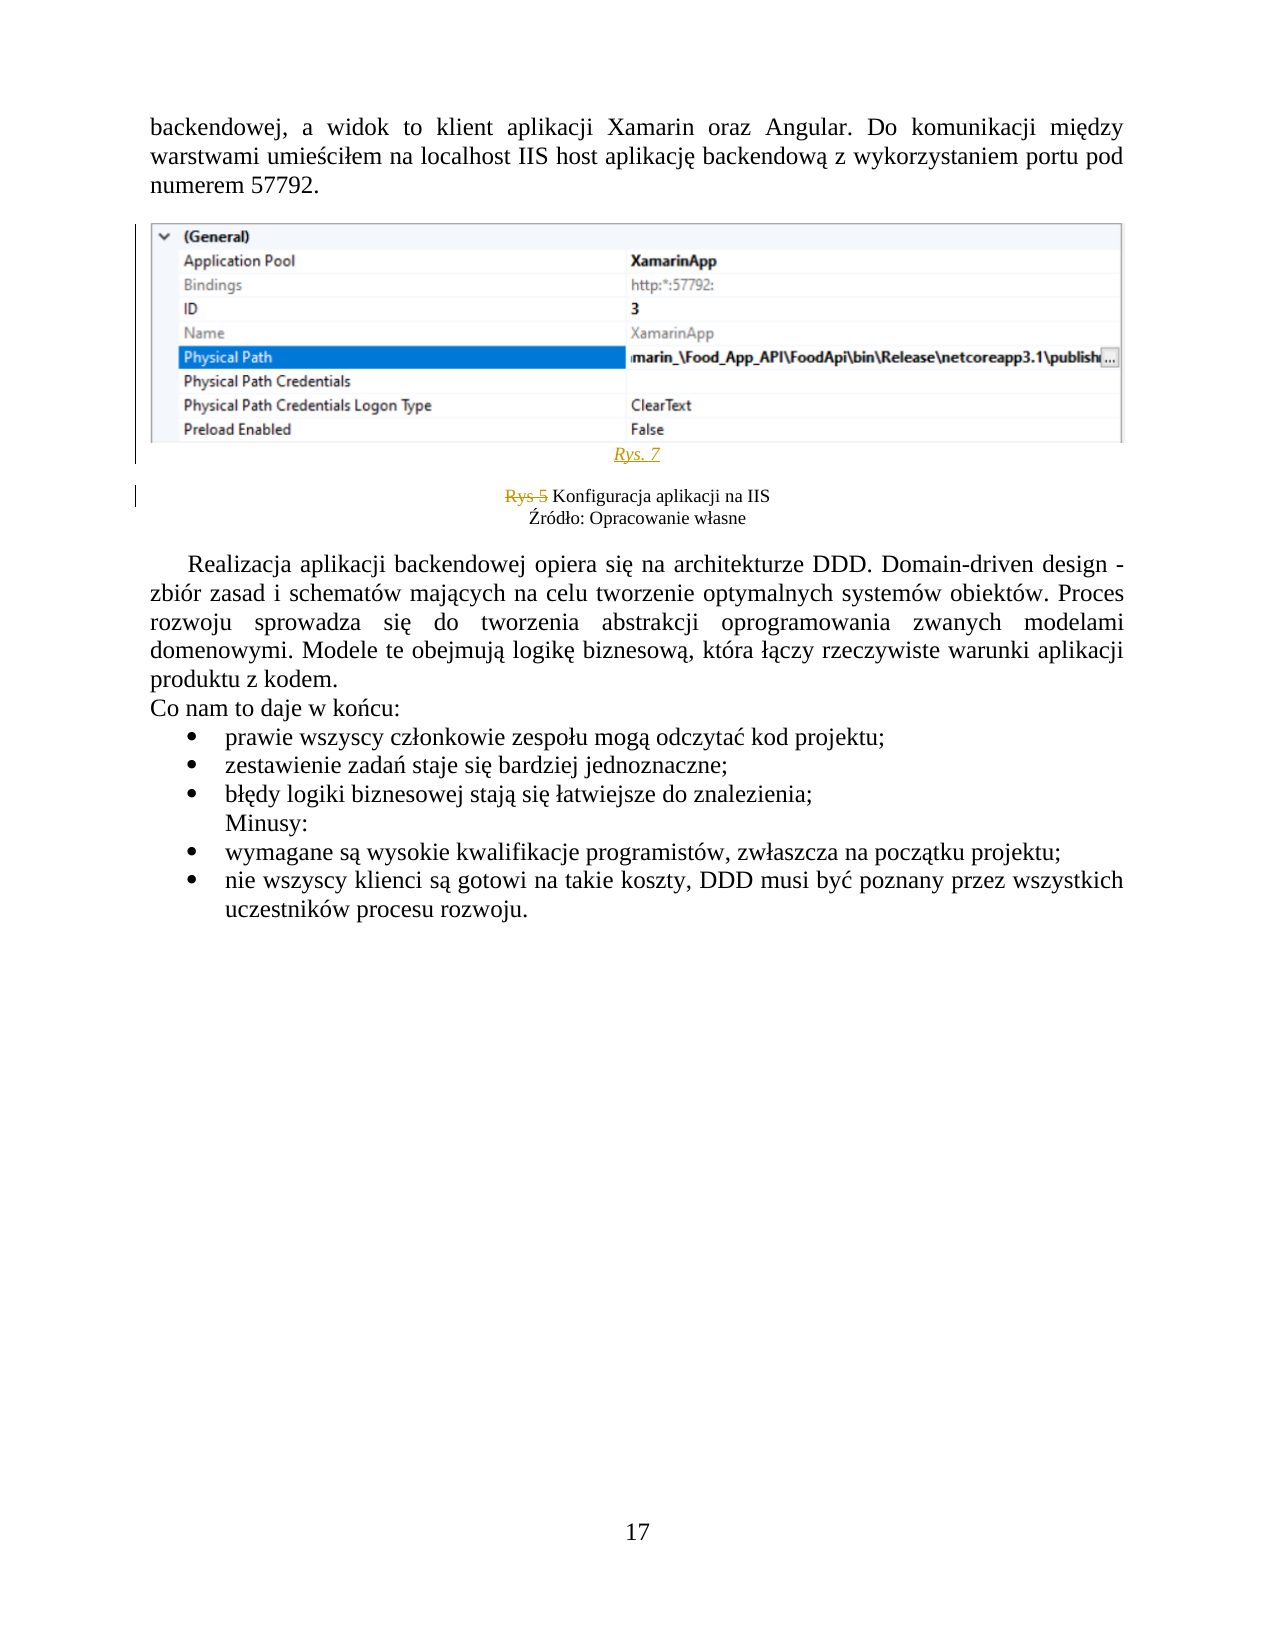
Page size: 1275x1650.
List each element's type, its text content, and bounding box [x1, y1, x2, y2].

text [150, 112, 1125, 199]
list wymagane są wysokie kwalifikacje programistów, zwłaszcza na początku projektu; [187, 837, 1125, 865]
list nie wszyscy klienci są gotowi na takie koszty, DDD musi być poznany przez wszystkich uczestników procesu rozwoju. [187, 865, 1125, 923]
text Realizacja aplikacji backendowej opiera się na architekturze DDD. Domain-driven design - zbiór zasad i schematów mających na celu tworzenie optymalnych systemów obiektów. Proces rozwoju sprowadza się do tworzenia abstrakcji oprogramowania zwanych modelami domenowymi. Modele te obejmują logikę biznesową, która łączy rzeczywiste warunki aplikacji produktu z kodem. [150, 549, 1125, 693]
list prawie wszyscy członkowie zespołu mogą odczytać kod projektu; [187, 722, 1125, 750]
text Co nam to daje w końcu: [150, 693, 1125, 722]
list zestawienie zadań staje się bardziej jednoznaczne; [187, 750, 1125, 779]
picture [150, 223, 1125, 443]
text Konfiguracja aplikacji na IIS Źródło: Opracowanie własne [150, 485, 1125, 528]
text Minusy: [225, 808, 1125, 837]
list błędy logiki biznesowej stają się łatwiejsze do znalezienia; [187, 779, 1125, 808]
